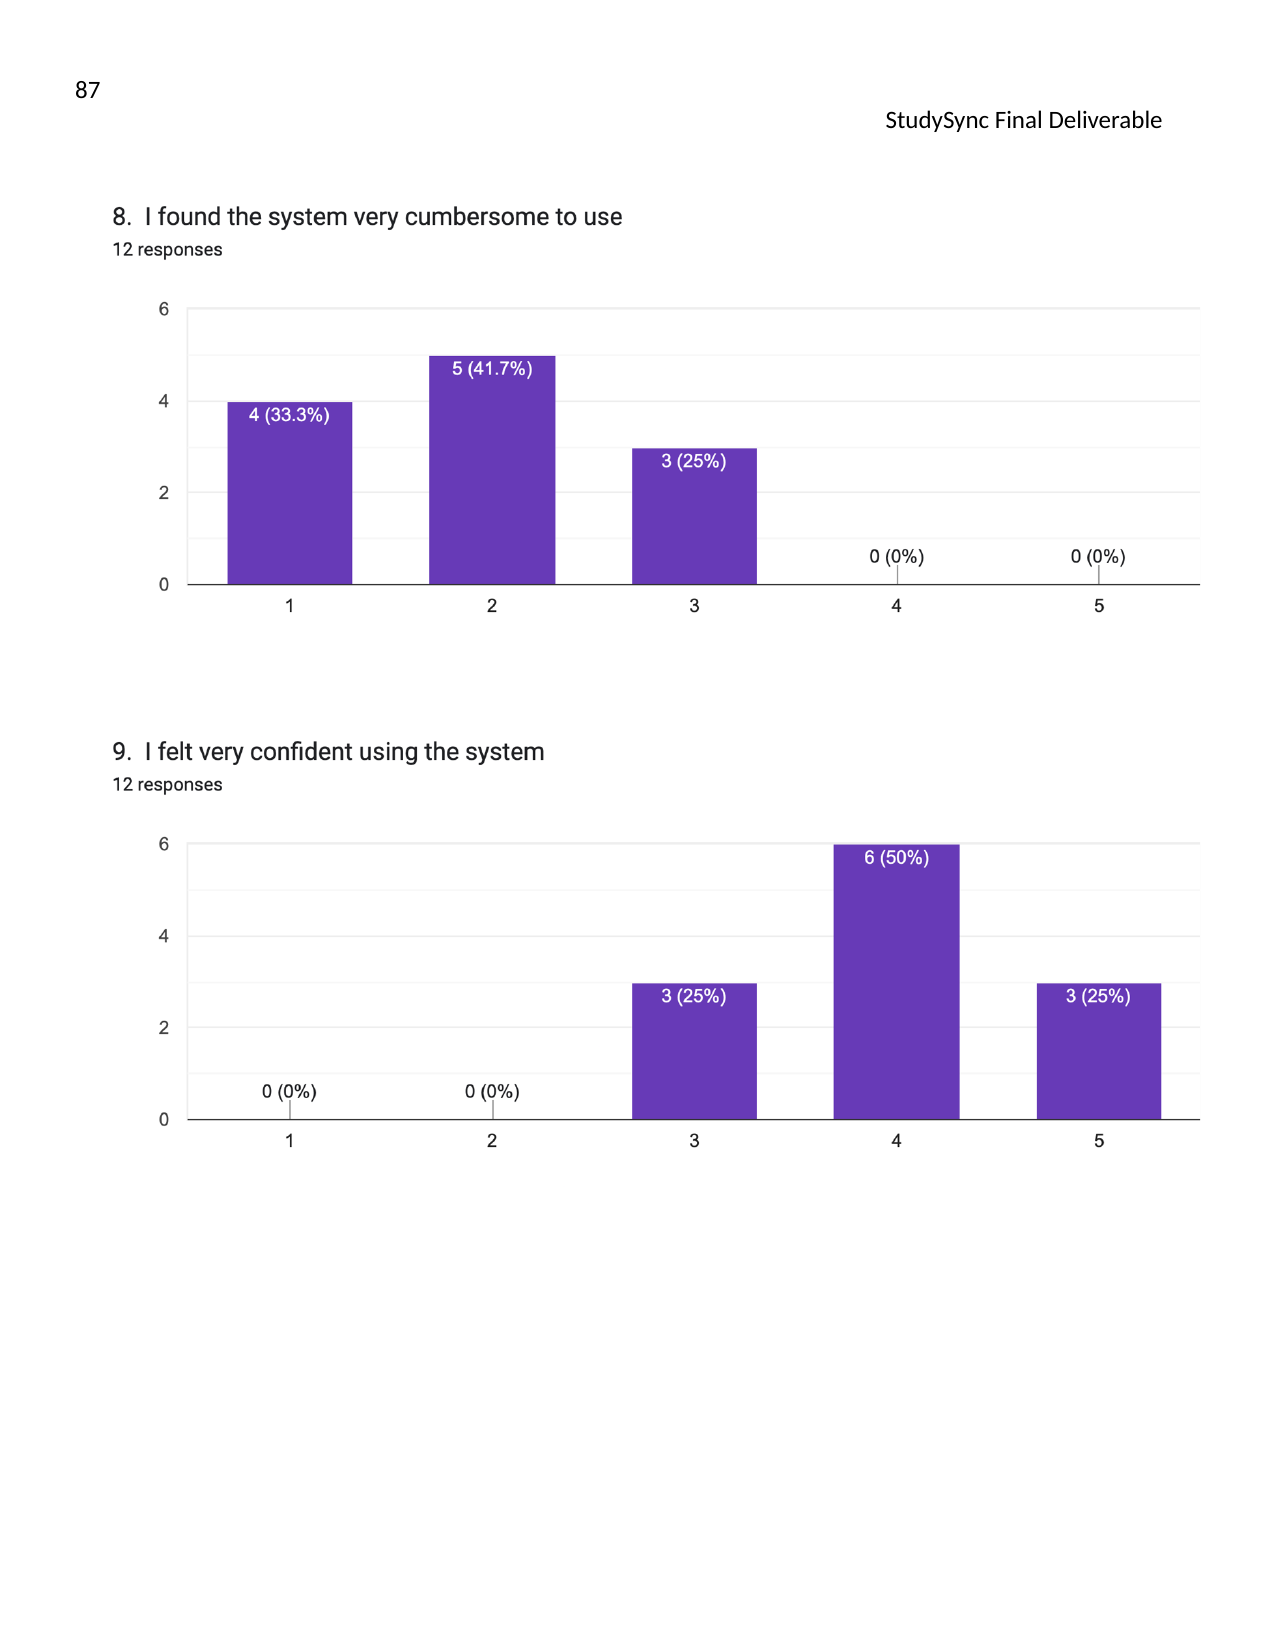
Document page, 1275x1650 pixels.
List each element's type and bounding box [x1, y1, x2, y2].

picture [75, 163, 1200, 1234]
